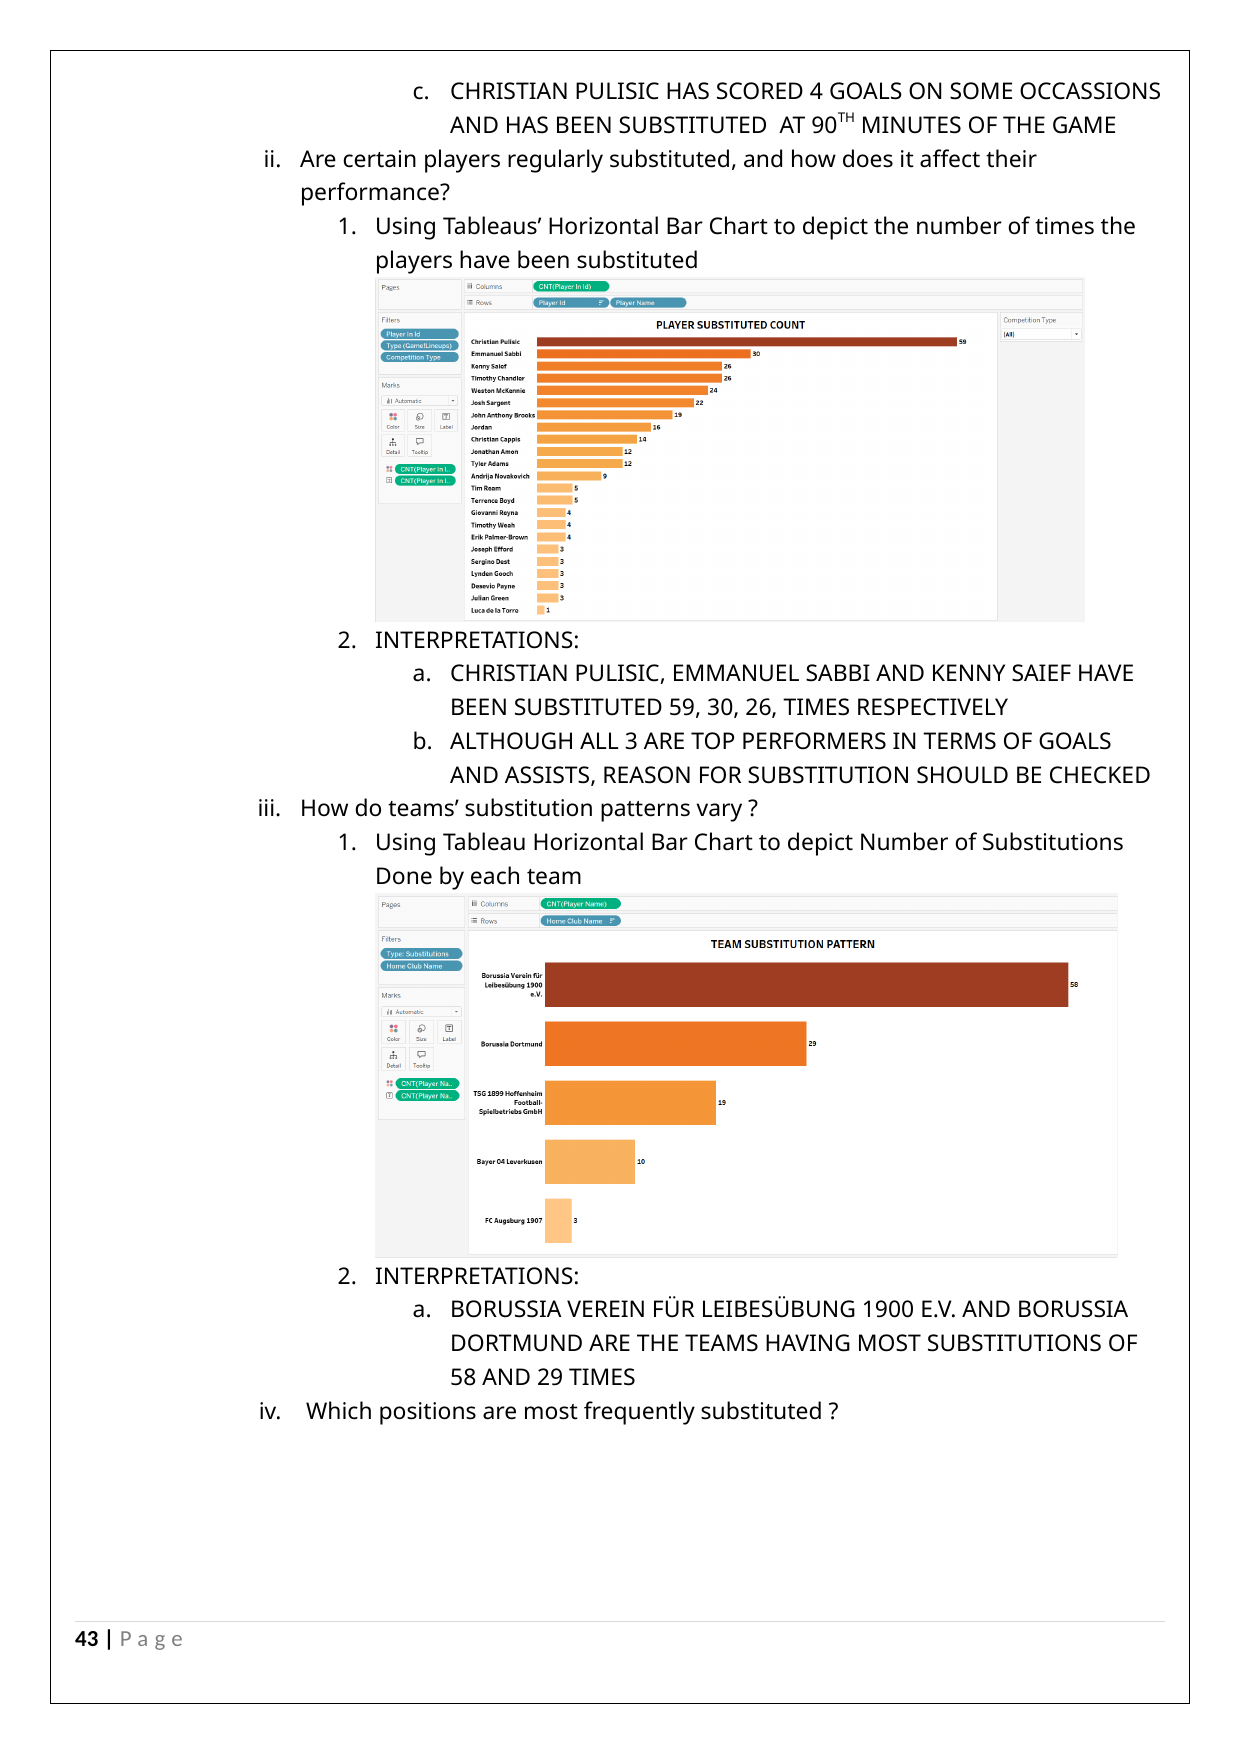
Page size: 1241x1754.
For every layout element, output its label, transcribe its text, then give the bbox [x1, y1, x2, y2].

list INTERPRETATIONS: [337, 1259, 1165, 1291]
list INTERPRETATIONS: [337, 623, 1165, 655]
list CHRISTIAN PULISIC HAS SCORED 4 GOALS ON SOME OCCASSIONS AND HAS BEEN SUBSTITUTED AT 90TH MINUTES OF THE GAME [412, 75, 1165, 140]
list How do teams’ substitution patterns vary ? [281, 792, 1165, 823]
picture [375, 893, 1118, 1258]
picture [375, 277, 1085, 622]
list BORUSSIA VEREIN FÜR LEIBESÜBUNG 1900 E.V. AND BORUSSIA DORTMUND ARE THE TEAMS HAVING MOST SUBSTITUTIONS OF 58 AND 29 TIMES [412, 1293, 1165, 1392]
list ALTHOUGH ALL 3 ARE TOP PERFORMERS IN TERMS OF GOALS AND ASSISTS, REASON FOR SUBSTITUTION SHOULD BE CHECKED [412, 725, 1165, 790]
list Are certain players regularly substituted, and how does it affect their performance? [281, 142, 1165, 207]
list Which positions are most frequently substituted ? [281, 1394, 1165, 1426]
list CHRISTIAN PULISIC, EMMANUEL SABBI AND KENNY SAIEF HAVE BEEN SUBSTITUTED 59, 30, 26, TIMES RESPECTIVELY [412, 657, 1165, 722]
